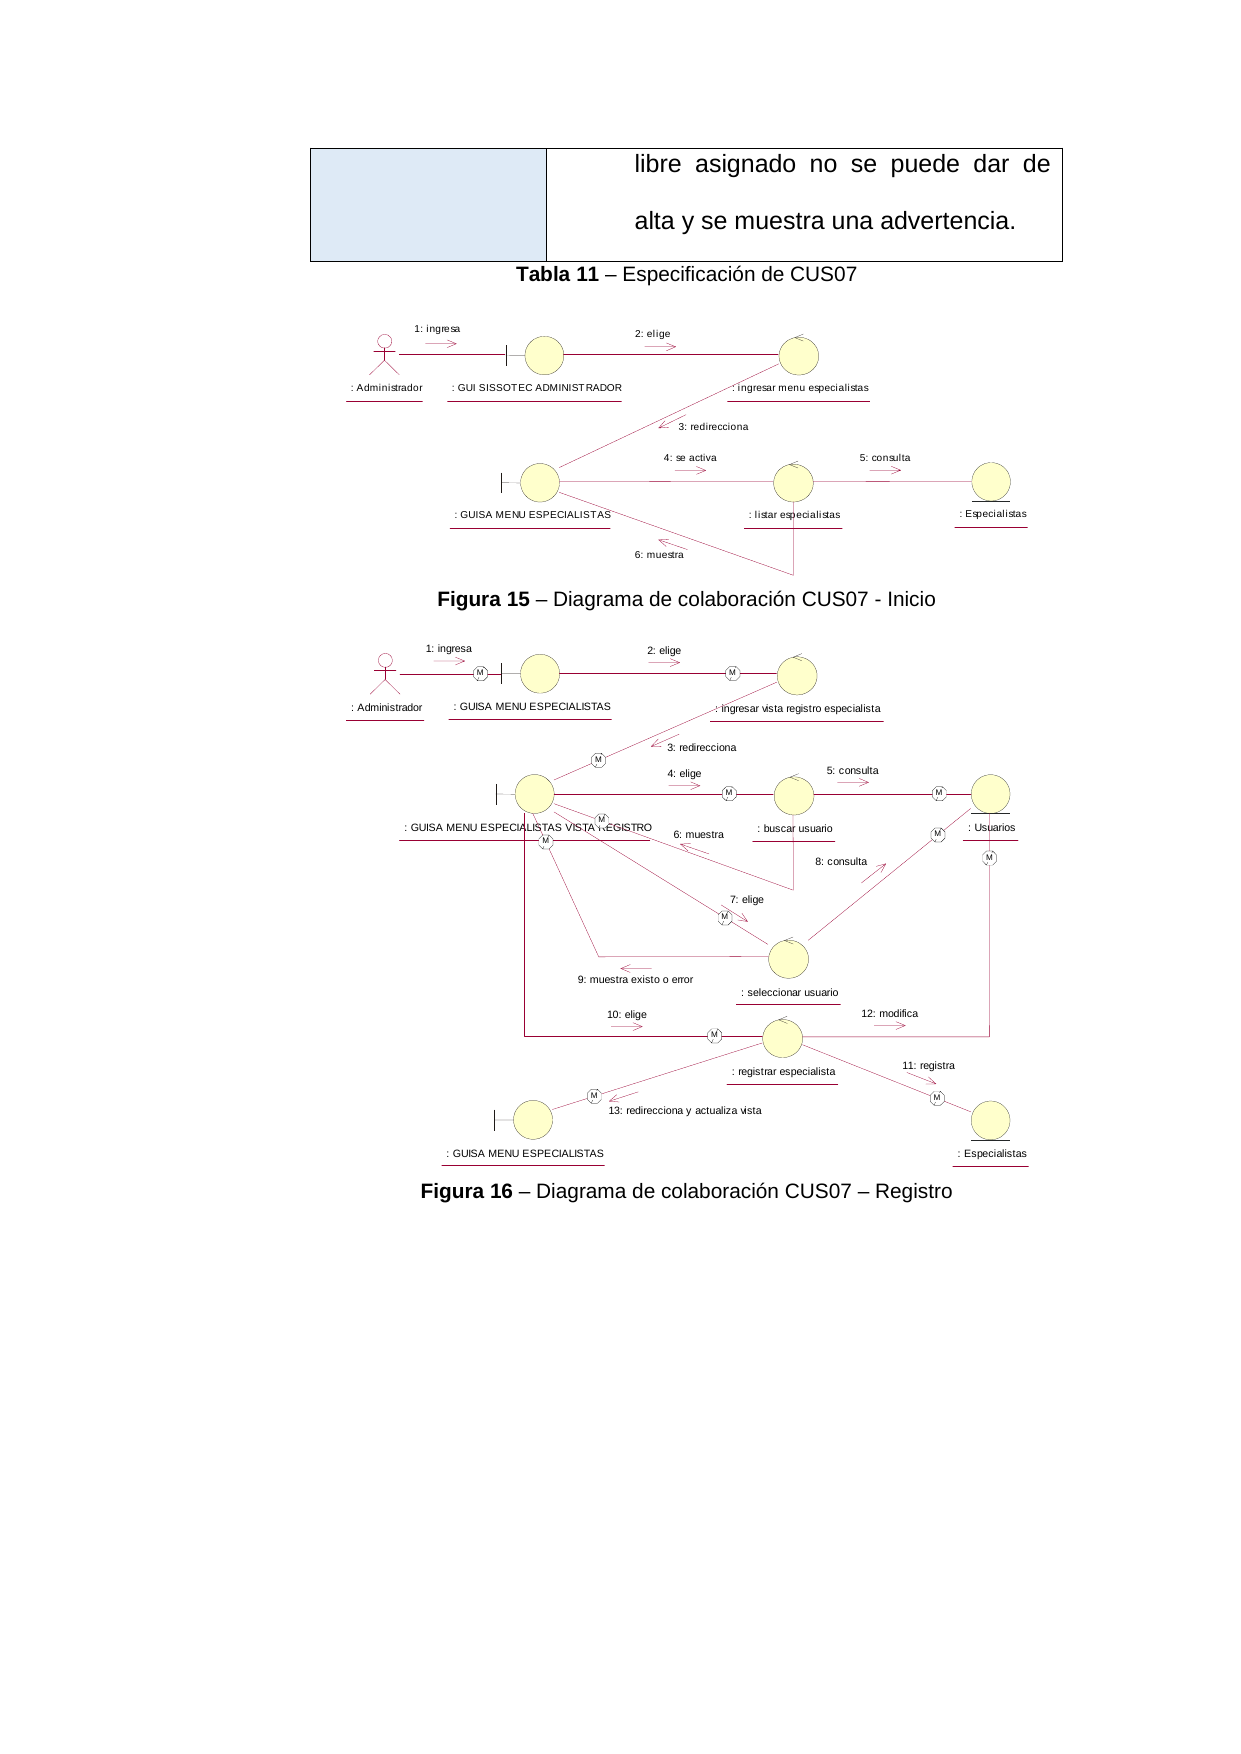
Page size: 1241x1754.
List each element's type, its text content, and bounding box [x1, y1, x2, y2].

list Figura 15 – Diagrama de colaboración CUS07 - Inicio [310, 587, 1063, 611]
list Figura 16 – Diagrama de colaboración CUS07 – Registro [310, 1179, 1063, 1203]
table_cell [547, 149, 1062, 261]
list Tabla 11 – Especificación de CUS07 [310, 262, 1063, 286]
